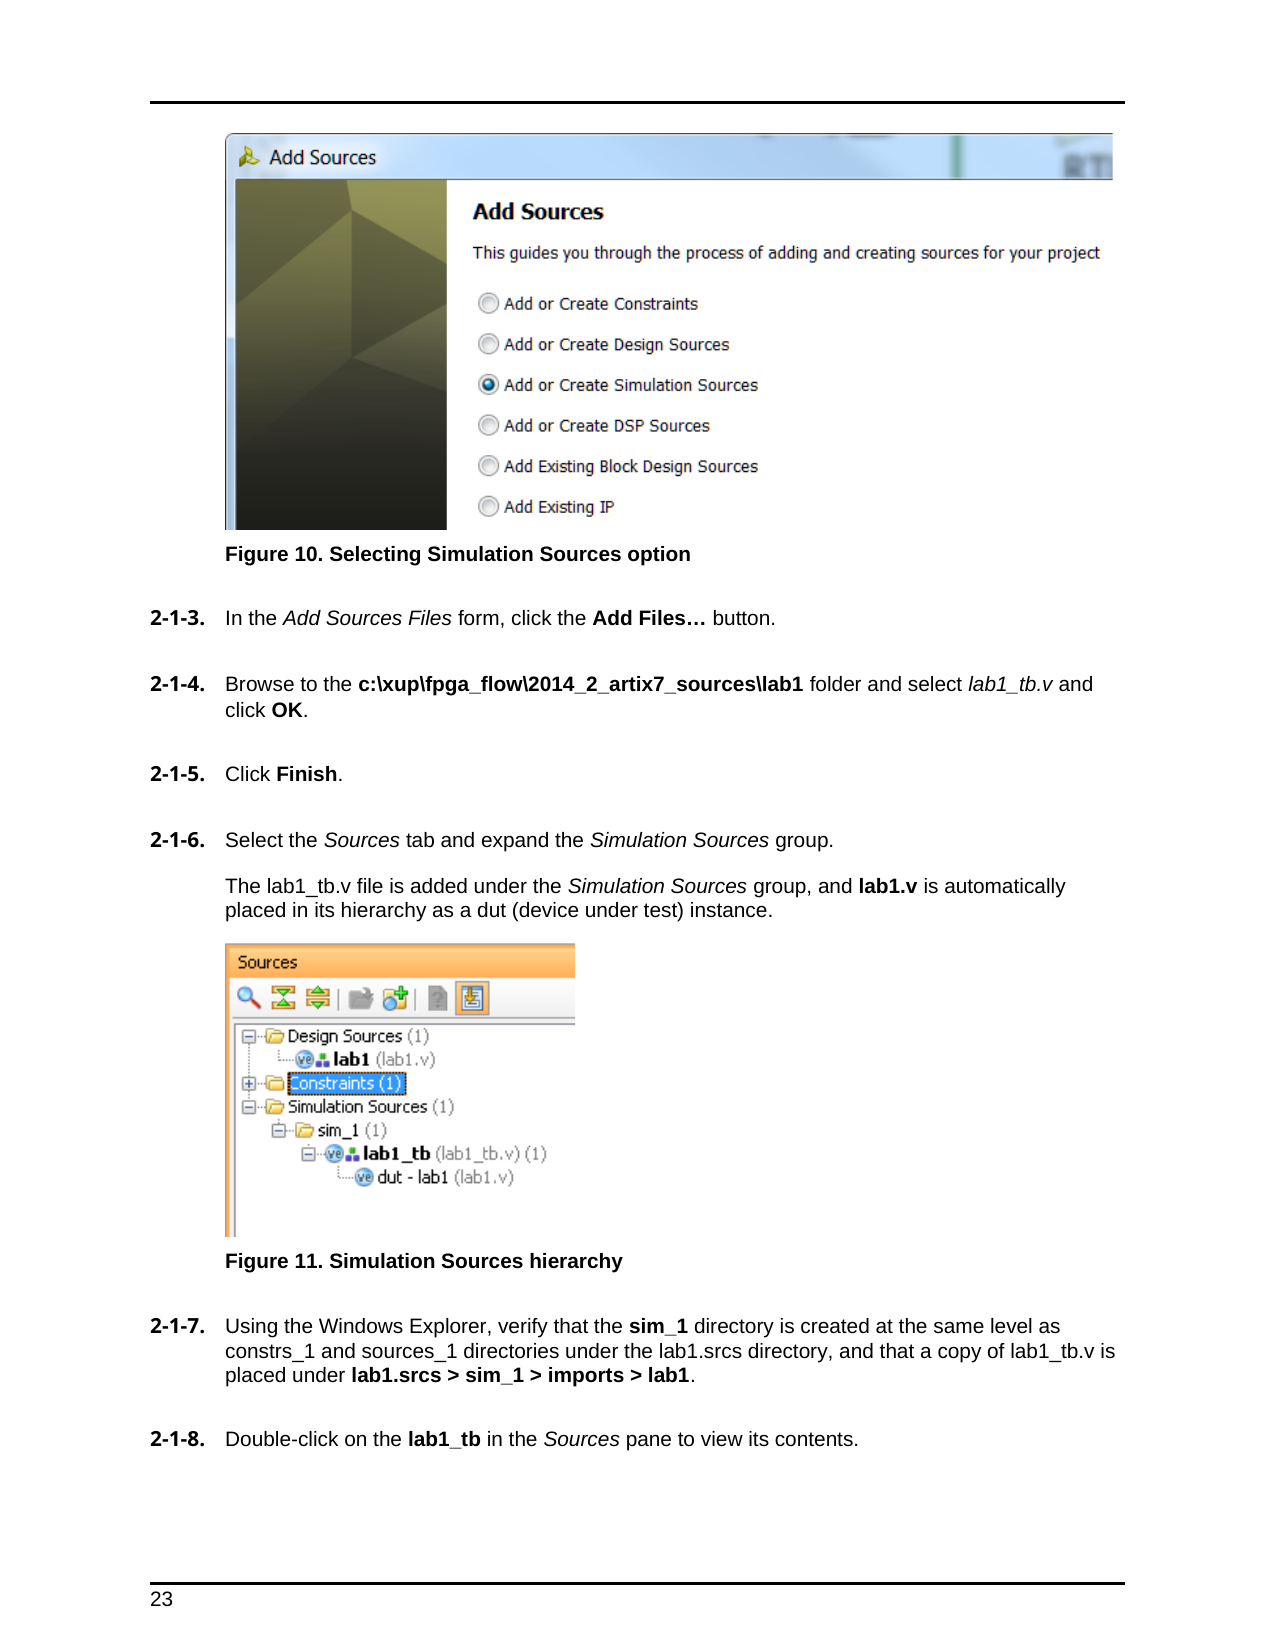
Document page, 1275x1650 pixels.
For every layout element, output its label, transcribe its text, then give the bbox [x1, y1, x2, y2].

text Select the Sources tab and expand the Simulation Sources group. [150, 825, 1125, 853]
text Click Finish. [150, 759, 1125, 787]
text The lab1_tb.v file is added under the Simulation Sources group, and lab1.v is automatically placed in its hierarchy as a dut (device under test) instance. [225, 874, 1125, 922]
picture [225, 133, 1113, 530]
text Figure 11. Simulation Sources hierarchy [225, 1249, 1125, 1273]
text Double-click on the lab1_tb in the Sources pane to view its contents. [150, 1424, 1125, 1453]
text Using the Windows Explorer, verify that the sim_1 directory is created at the same level as constrs_1 and sources_1 directories under the lab1.srcs directory, and that a copy of lab1_tb.v is placed under lab1.srcs > sim_1 > imports > lab1. [150, 1311, 1125, 1387]
picture [225, 943, 575, 1237]
text Figure 10. Selecting Simulation Sources option [225, 542, 1125, 566]
text Browse to the c:\xup\fpga_flow\2014_2_artix7_sources\lab1 folder and select lab1_tb.v and click OK. [150, 669, 1125, 722]
text In the Add Sources Files form, click the Add Files… button. [150, 603, 1125, 632]
